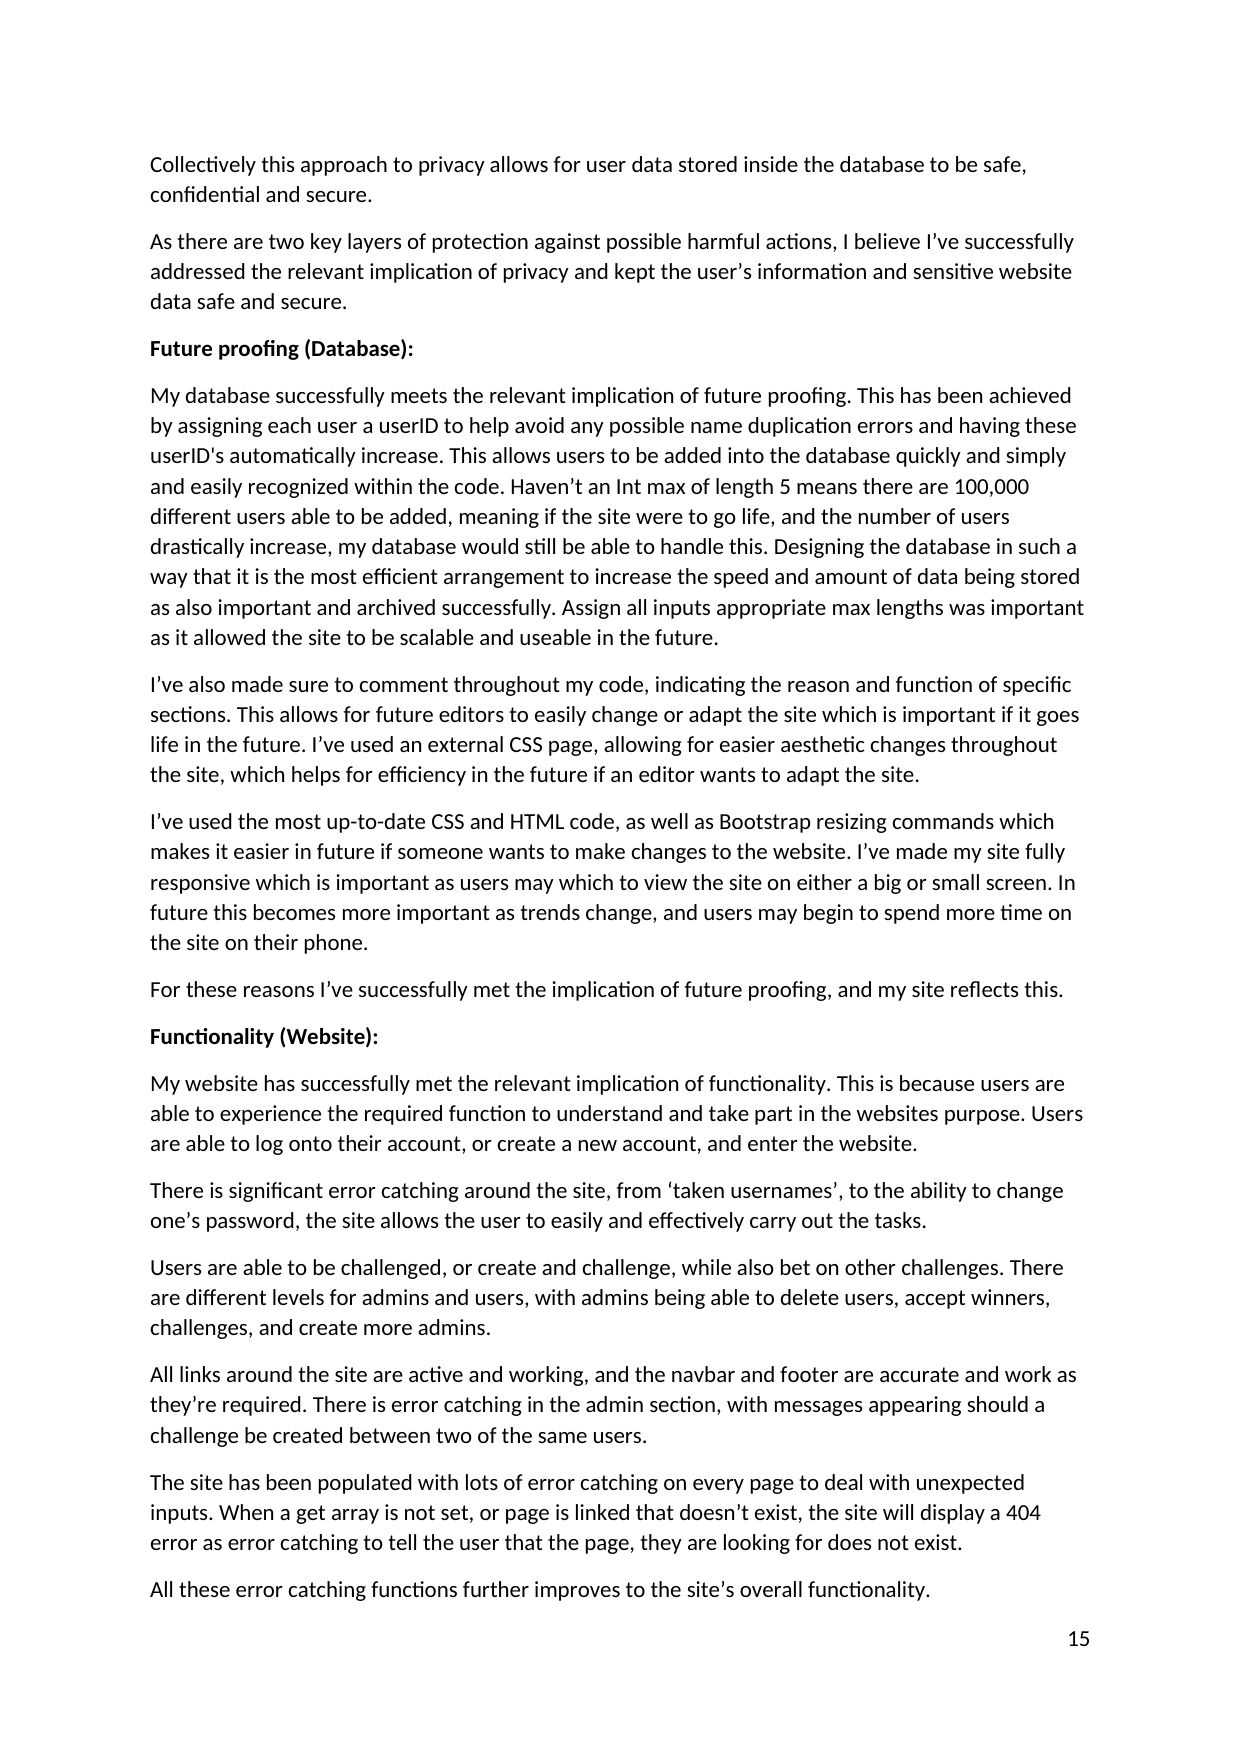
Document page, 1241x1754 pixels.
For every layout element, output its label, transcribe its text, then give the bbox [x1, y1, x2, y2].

text All these error catching functions further improves to the site’s overall functionality. [150, 1575, 1090, 1603]
text Users are able to be challenged, or create and challenge, while also bet on other challenges. There are different levels for admins and users, with admins being able to delete users, accept winners, challenges, and create more admins. [150, 1253, 1090, 1342]
text All links around the site are active and working, and the navbar and footer are accurate and work as they’re required. There is error catching in the admin section, with messages appearing should a challenge be created between two of the same users. [150, 1360, 1090, 1449]
text The site has been populated with lots of error catching on every page to deal with unexpected inputs. When a get array is not set, or page is linked that doesn’t exist, the site will display a 404 error as error catching to tell the user that the page, they are looking for does not exist. [150, 1468, 1090, 1556]
text My website has successfully met the relevant implication of functionality. This is because users are able to experience the required function to understand and take part in the websites purpose. Users are able to log onto their account, or create a new account, and enter the website. [150, 1069, 1090, 1157]
text Collectively this approach to privacy allows for user data stored inside the database to be safe, confidential and secure. [150, 150, 1090, 208]
text There is significant error catching around the site, from ‘taken usernames’, to the ability to change one’s password, the site allows the user to easily and effectively carry out the tasks. [150, 1176, 1090, 1234]
text As there are two key layers of protection against possible harmful actions, I believe I’ve successfully addressed the relevant implication of privacy and kept the user’s information and sensitive website data safe and secure. [150, 227, 1090, 316]
text For these reasons I’ve successfully met the implication of future proofing, and my site reflects this. [150, 975, 1090, 1003]
text Future proofing (Database): [150, 334, 1090, 362]
text Functionality (Website): [150, 1022, 1090, 1050]
text I’ve used the most up-to-date CSS and HTML code, as well as Bootstrap resizing commands which makes it easier in future if someone wants to make changes to the website. I’ve made my site fully responsive which is important as users may which to view the site on either a big or small screen. In future this becomes more important as trends change, and users may begin to spend more time on the site on their phone. [150, 807, 1090, 956]
text My database successfully meets the relevant implication of future proofing. This has been achieved by assigning each user a userID to help avoid any possible name duplication errors and having these userID's automatically increase. This allows users to be added into the database quickly and simply and easily recognized within the code. Haven’t an Int max of length 5 means there are 100,000 different users able to be added, meaning if the site were to go life, and the number of users drastically increase, my database would still be able to handle this. Designing the database in such a way that it is the most efficient arrangement to increase the speed and amount of data being stored as also important and archived successfully. Assign all inputs appropriate max lengths was important as it allowed the site to be scalable and useable in the future. [150, 381, 1090, 651]
text I’ve also made sure to comment throughout my code, indicating the reason and function of specific sections. This allows for future editors to easily change or adapt the site which is important if it goes life in the future. I’ve used an external CSS page, allowing for easier aesthetic changes throughout the site, which helps for efficiency in the future if an editor wants to adapt the site. [150, 670, 1090, 788]
